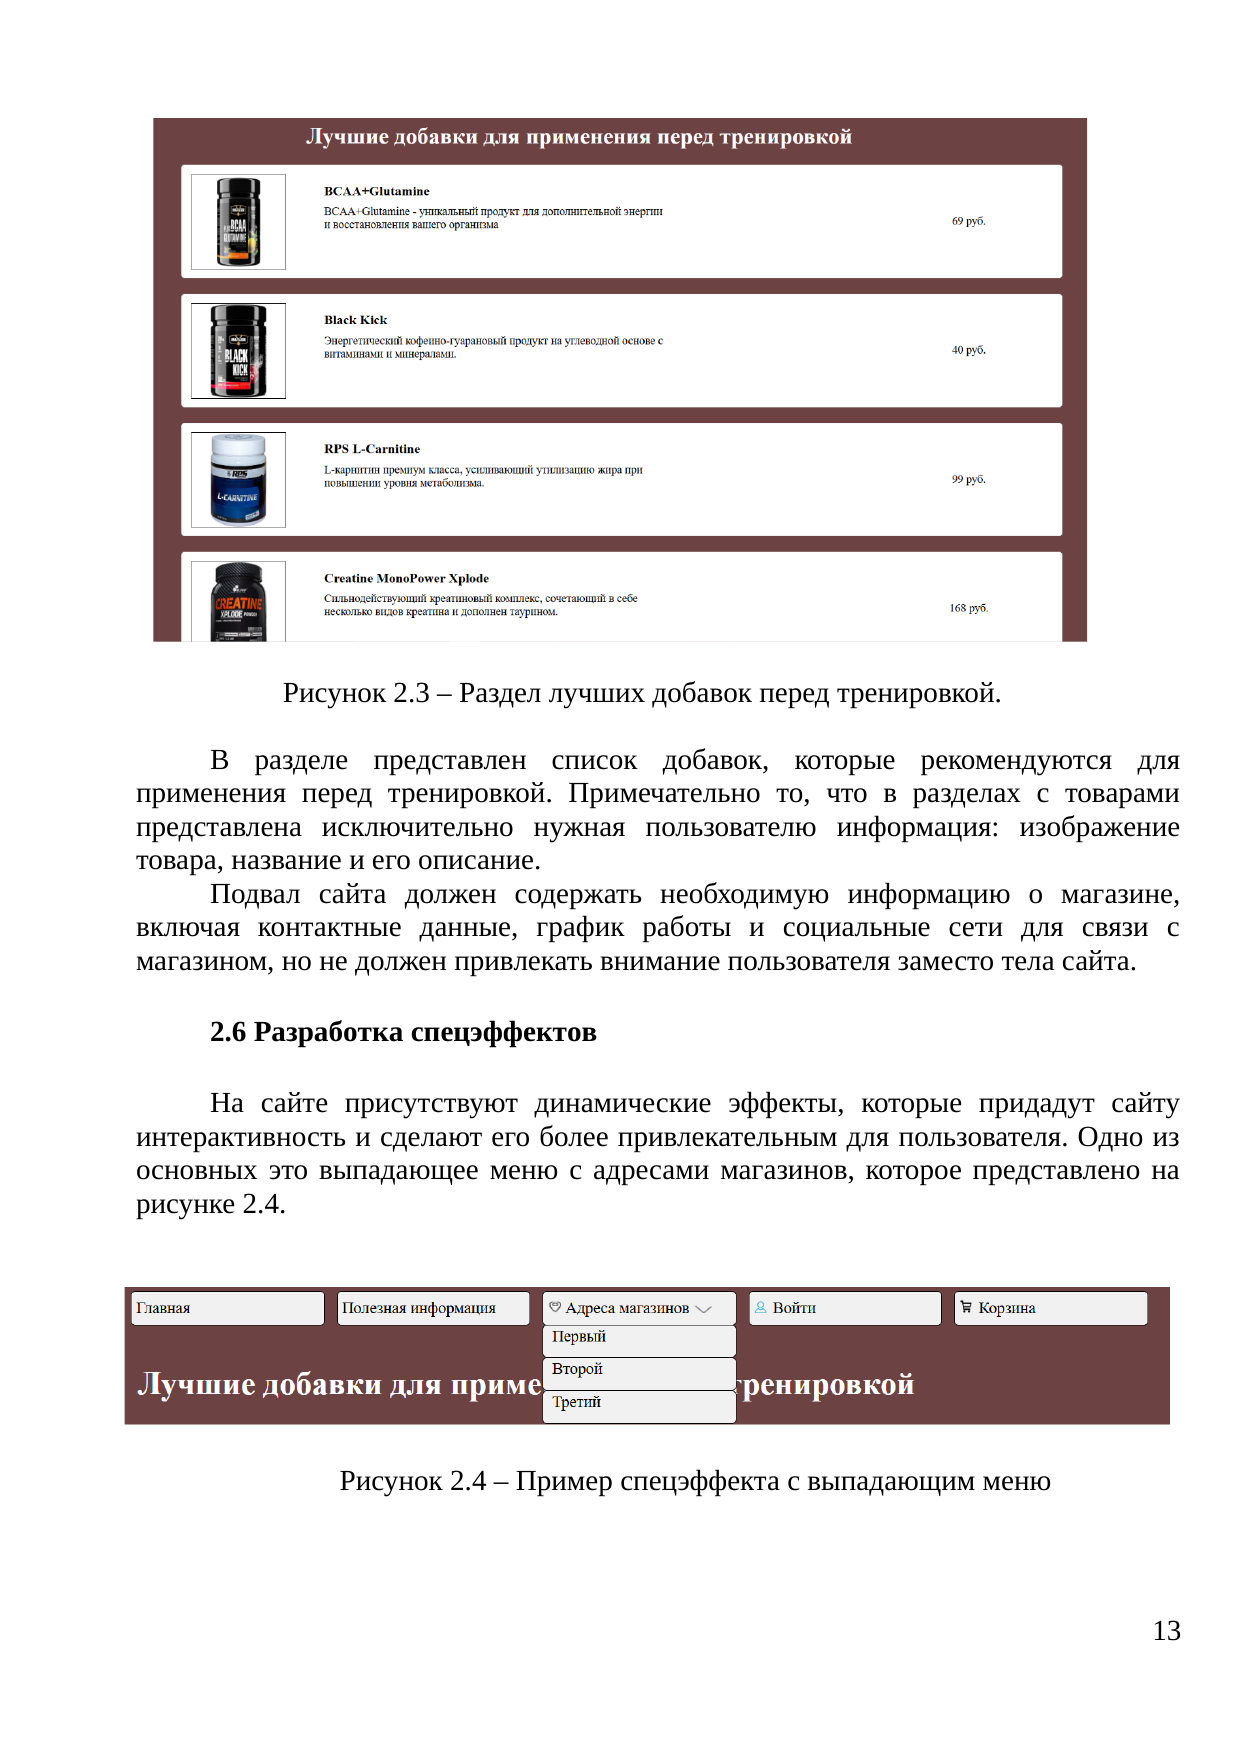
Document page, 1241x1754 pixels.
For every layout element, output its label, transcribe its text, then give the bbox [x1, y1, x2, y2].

text 2.6 Разработка спецэффектов [136, 1014, 1181, 1048]
text В разделе представлен список добавок, которые рекомендуются для применения перед тренировкой. Примечательно то, что в разделах с товарами представлена исключительно нужная пользователю информация: изображение товара, название и его описание. [136, 742, 1181, 876]
text Подвал сайта должен содержать необходимую информацию о магазине, включая контактные данные, график работы и социальные сети для связи с магазином, но не должен привлекать внимание пользователя заместо тела сайта. [136, 876, 1181, 977]
text Рисунок 2.4 – Пример спецэффекта с выпадающим меню [136, 1463, 1181, 1496]
picture [153, 118, 1088, 642]
text На сайте присутствуют динамические эффекты, которые придадут сайту интерактивность и сделают его более привлекательным для пользователя. Одно из основных это выпадающее меню с адресами магазинов, которое представлено на рисунке 2.4. [136, 1085, 1181, 1219]
text Рисунок 2.3 – Раздел лучших добавок перед тренировкой. [136, 675, 1181, 708]
picture [124, 1287, 1170, 1430]
